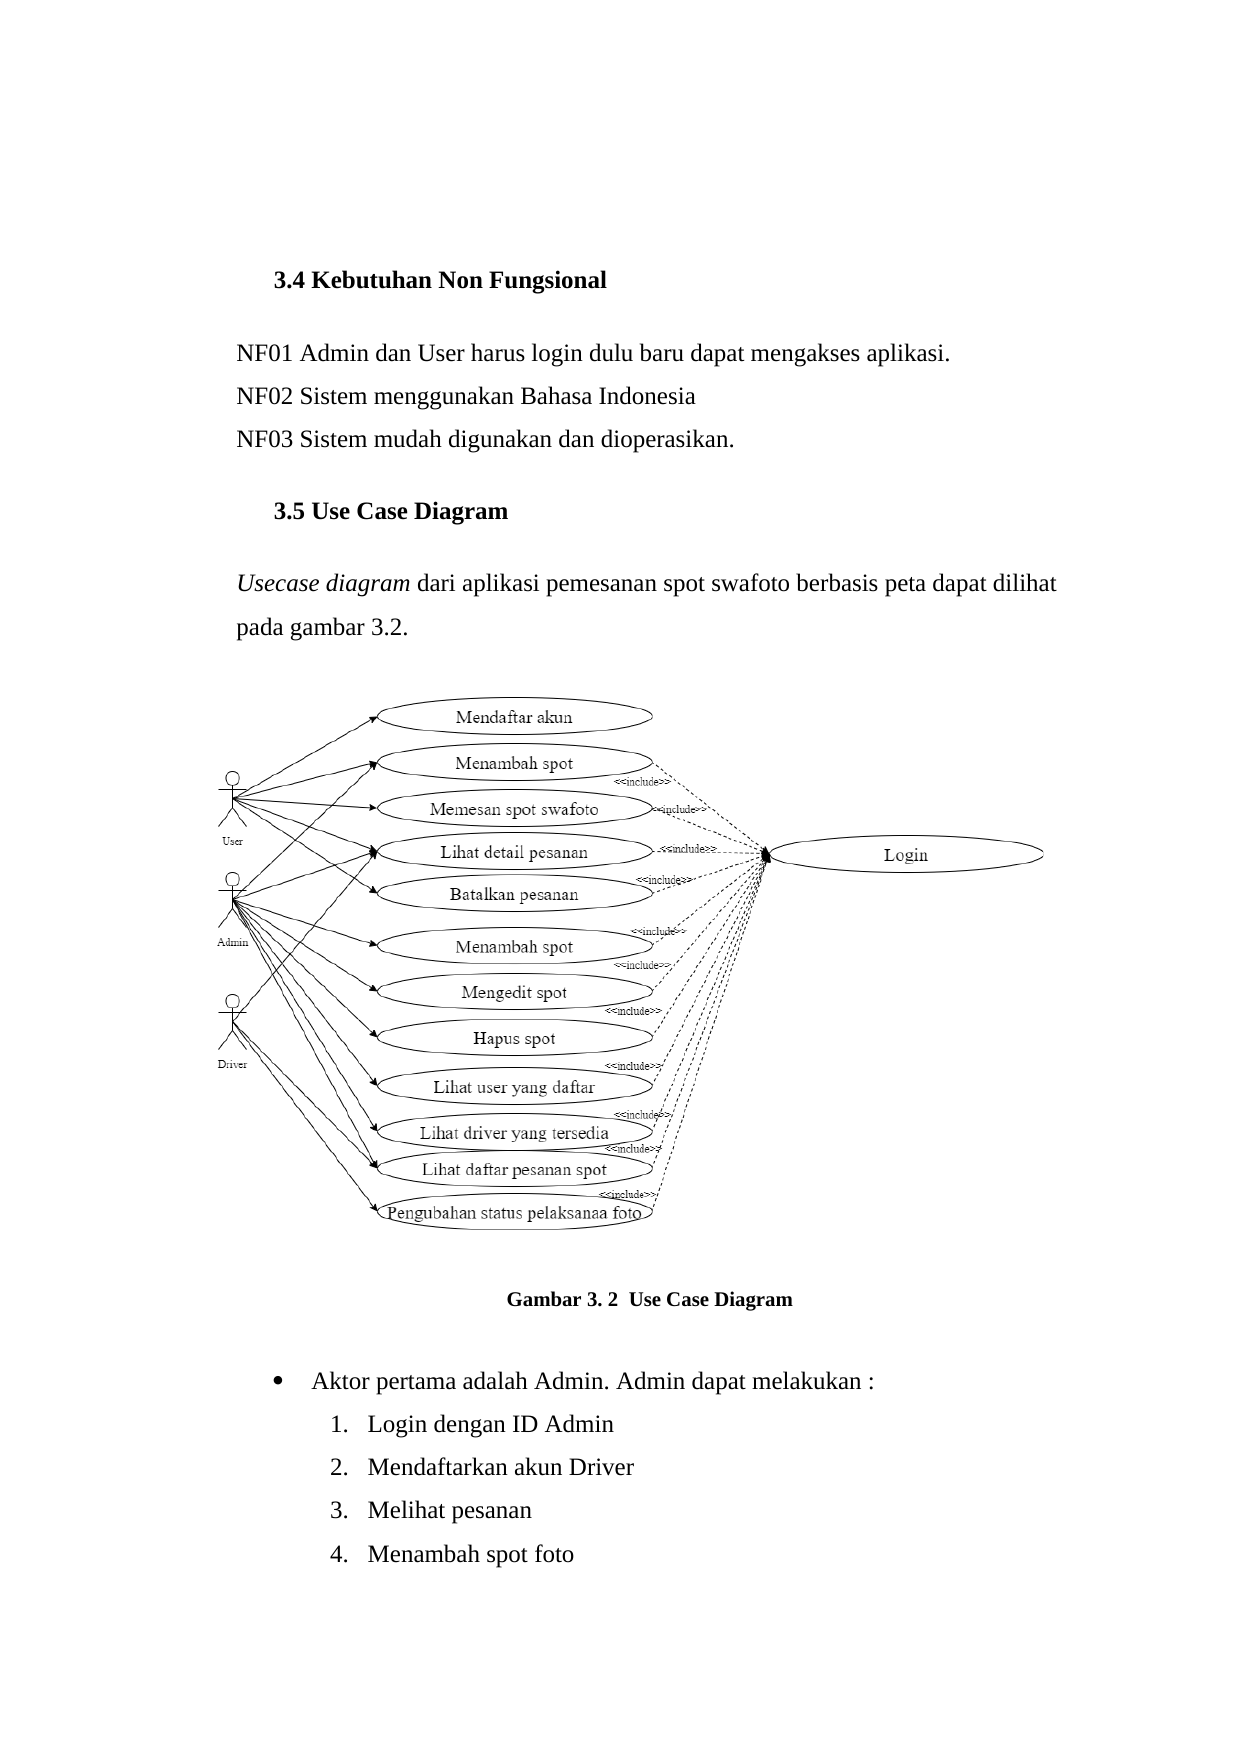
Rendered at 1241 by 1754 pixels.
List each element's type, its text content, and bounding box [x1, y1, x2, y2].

text Usecase diagram dari aplikasi pemesanan spot swafoto berbasis peta dapat dilihat pada gambar 3.2. [236, 568, 1063, 640]
picture [217, 697, 1044, 1230]
subtitle Use Case Diagram [274, 496, 1063, 525]
text NF03 Sistem mudah digunakan dan dioperasikan. [236, 424, 1062, 453]
text Gambar 3. 2 Use Case Diagram [236, 1287, 1063, 1311]
list Aktor pertama adalah Admin. Admin dapat melakukan : [274, 1366, 1062, 1395]
text NF02 Sistem menggunakan Bahasa Indonesia [236, 381, 1062, 409]
text NF01 Admin dan User harus login dulu baru dapat mengakses aplikasi. [236, 338, 1062, 366]
list Login dengan ID Admin [330, 1409, 1062, 1438]
list Mendaftarkan akun Driver [330, 1452, 1062, 1481]
list Menambah spot foto [330, 1539, 1062, 1567]
list Melihat pesanan [330, 1496, 1062, 1524]
subtitle Kebutuhan Non Fungsional [274, 265, 1063, 294]
